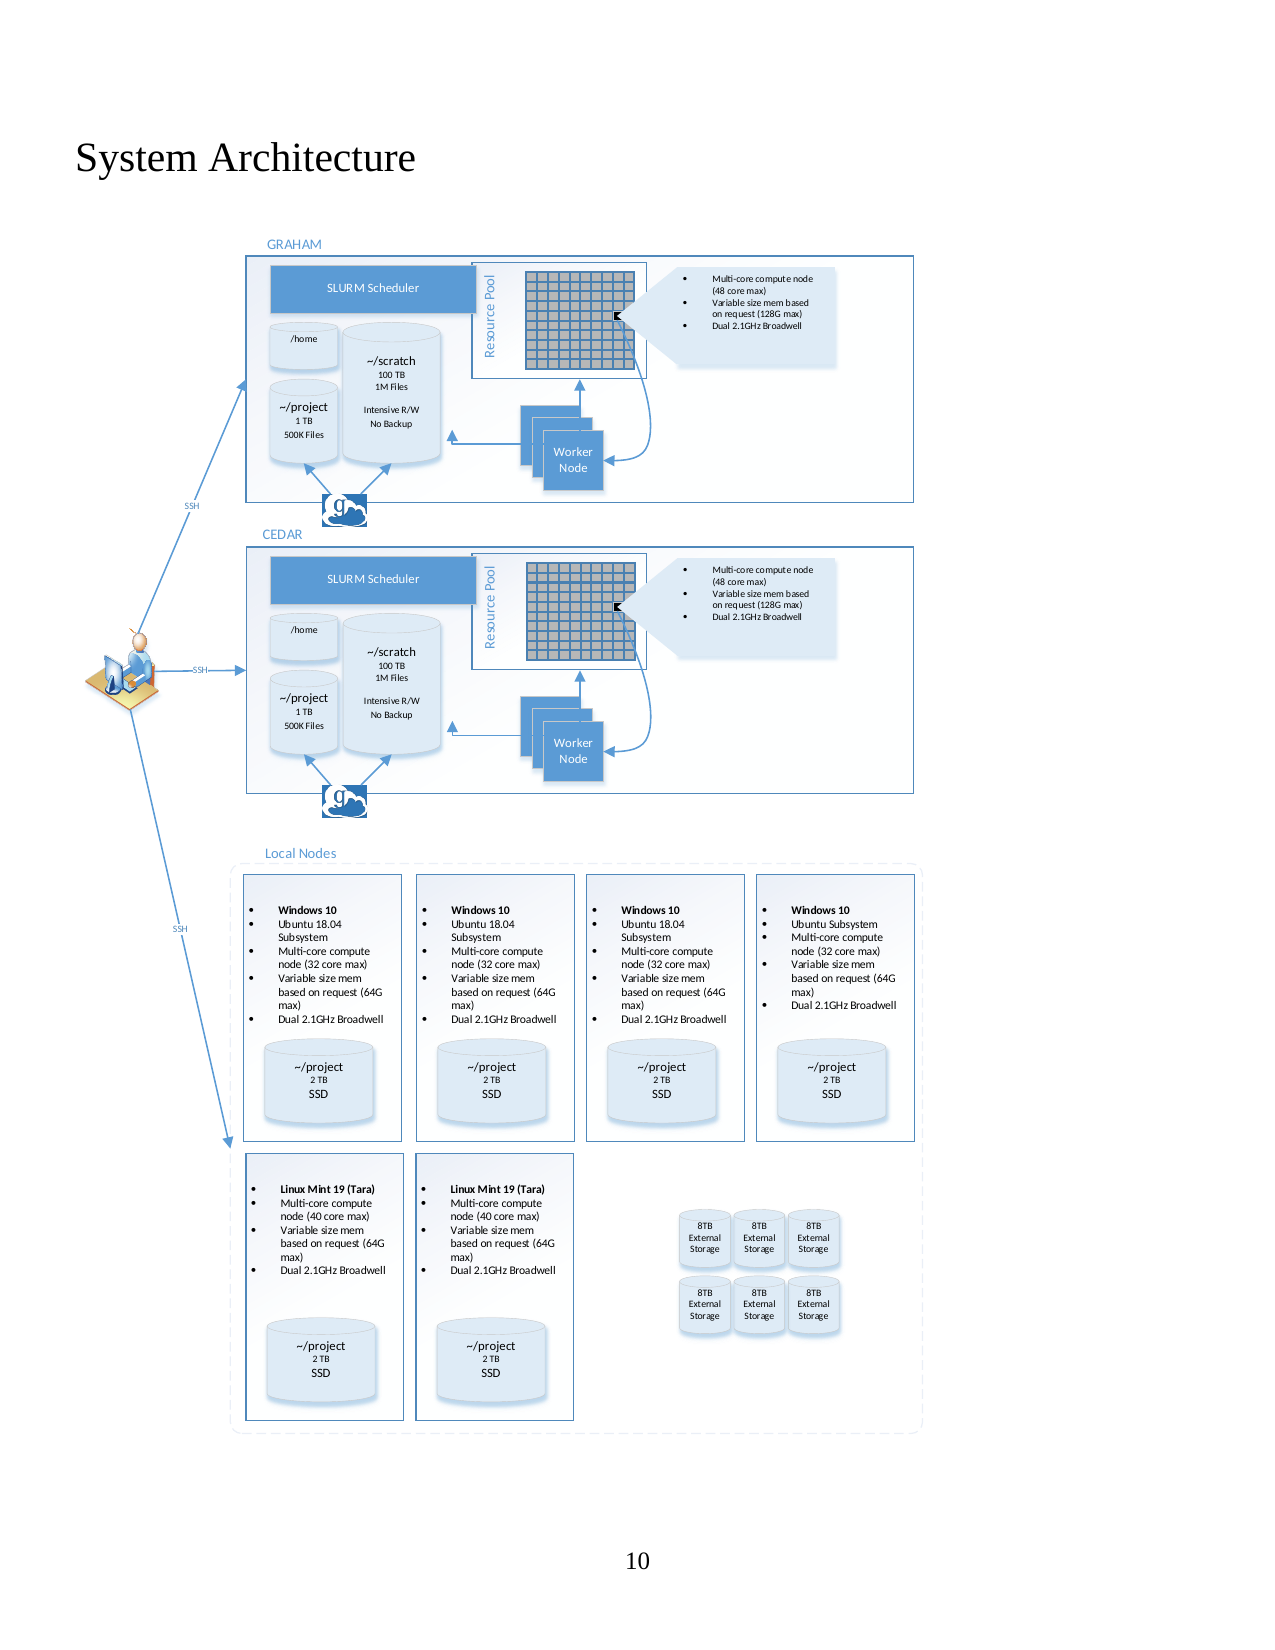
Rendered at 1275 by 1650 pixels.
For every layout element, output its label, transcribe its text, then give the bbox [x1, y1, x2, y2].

subtitle System Architecture [75, 132, 1200, 180]
